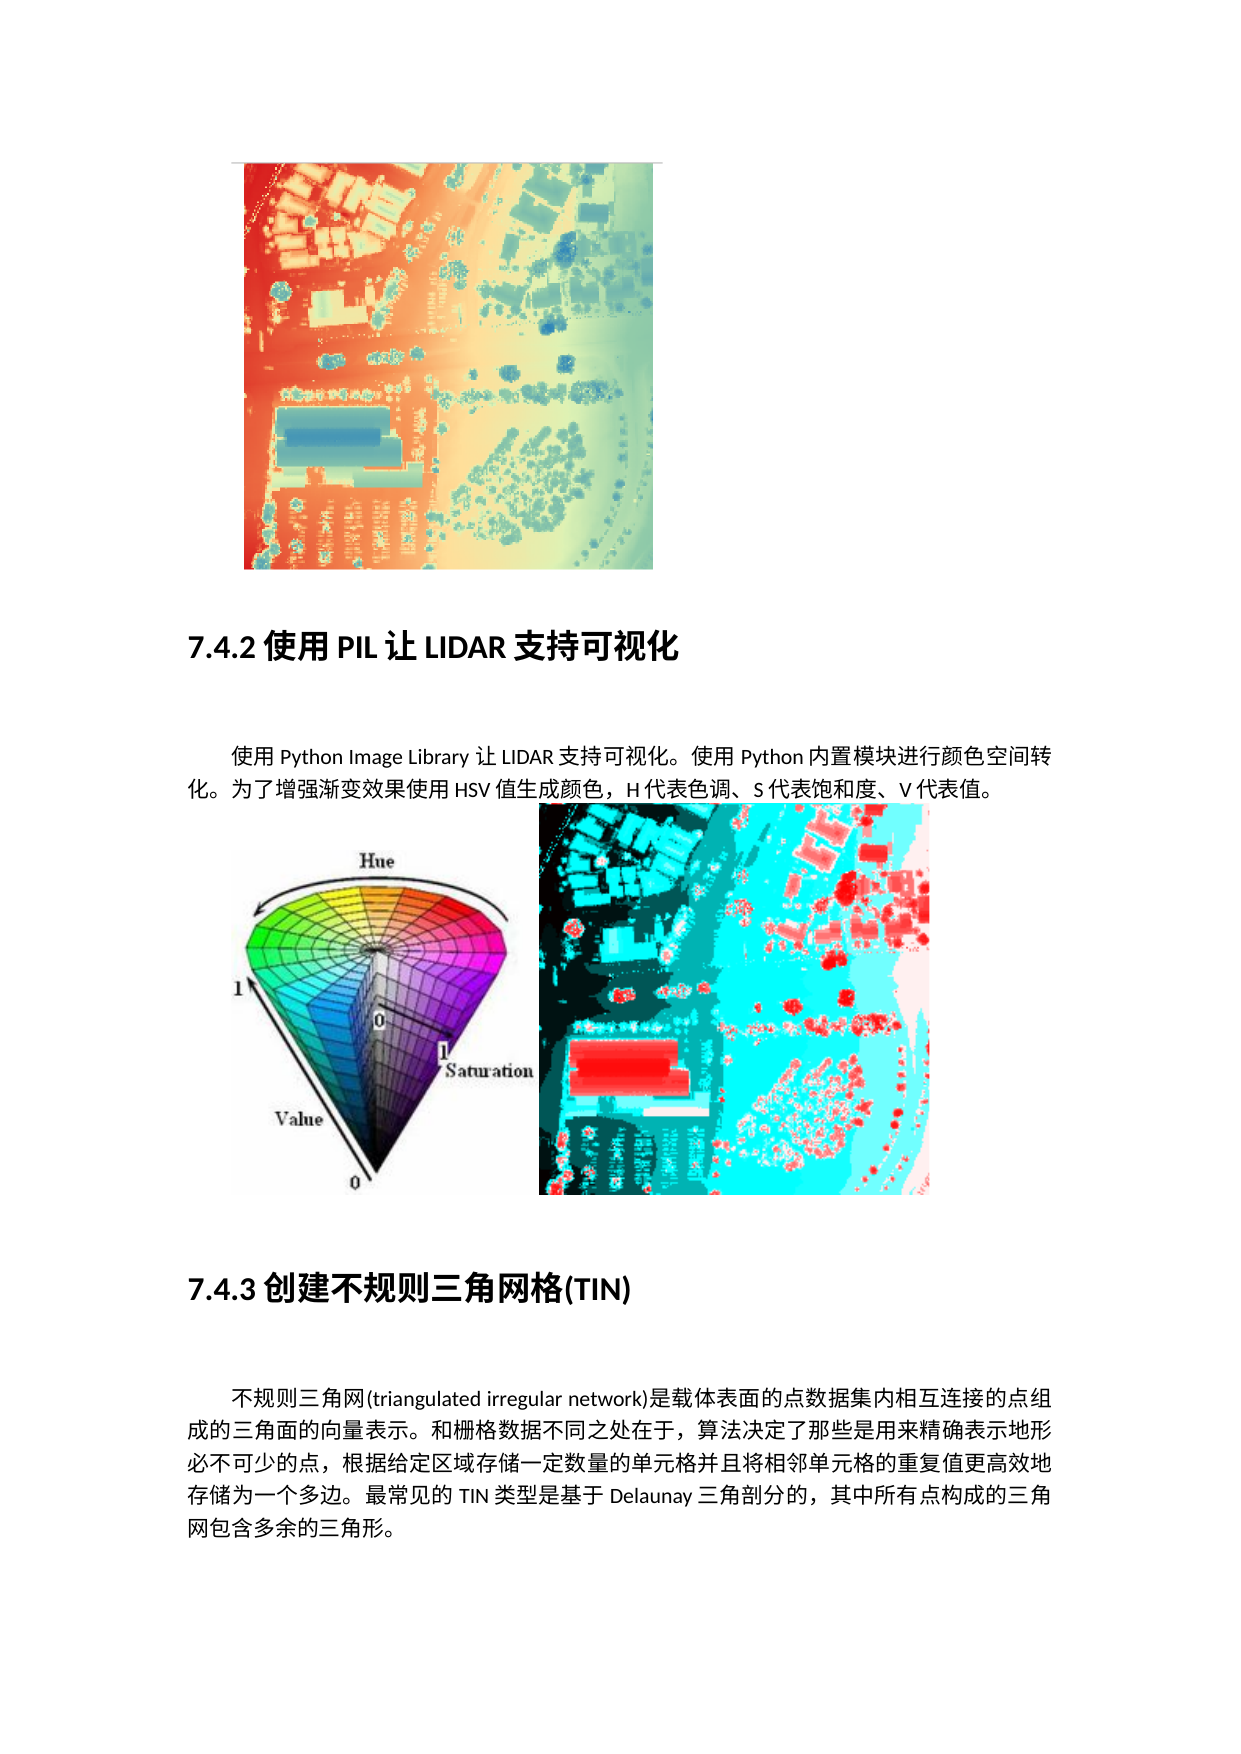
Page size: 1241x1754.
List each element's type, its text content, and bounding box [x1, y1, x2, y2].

text 使用Python Image Library 让LIDAR支持可视化。使用Python内置模块进行颜色空间转化。为了增强渐变效果使用HSV值生成颜色，H代表色调、S代表饱和度、V代表值。 [187, 739, 1053, 804]
subtitle 7.4.3 创建不规则三角网格(TIN) [187, 1253, 1053, 1318]
subtitle 7.4.2 使用PIL让LIDAR支持可视化 [187, 612, 1053, 677]
picture [231, 162, 663, 574]
picture [231, 803, 930, 1195]
text 不规则三角网(triangulated irregular network)是载体表面的点数据集内相互连接的点组成的三角面的向量表示。和栅格数据不同之处在于，算法决定了那些是用来精确表示地形必不可少的点，根据给定区域存储一定数量的单元格并且将相邻单元格的重复值更高效地存储为一个多边。最常见的TIN类型是基于Delaunay三角剖分的，其中所有点构成的三角网包含多余的三角形。 [187, 1381, 1053, 1543]
